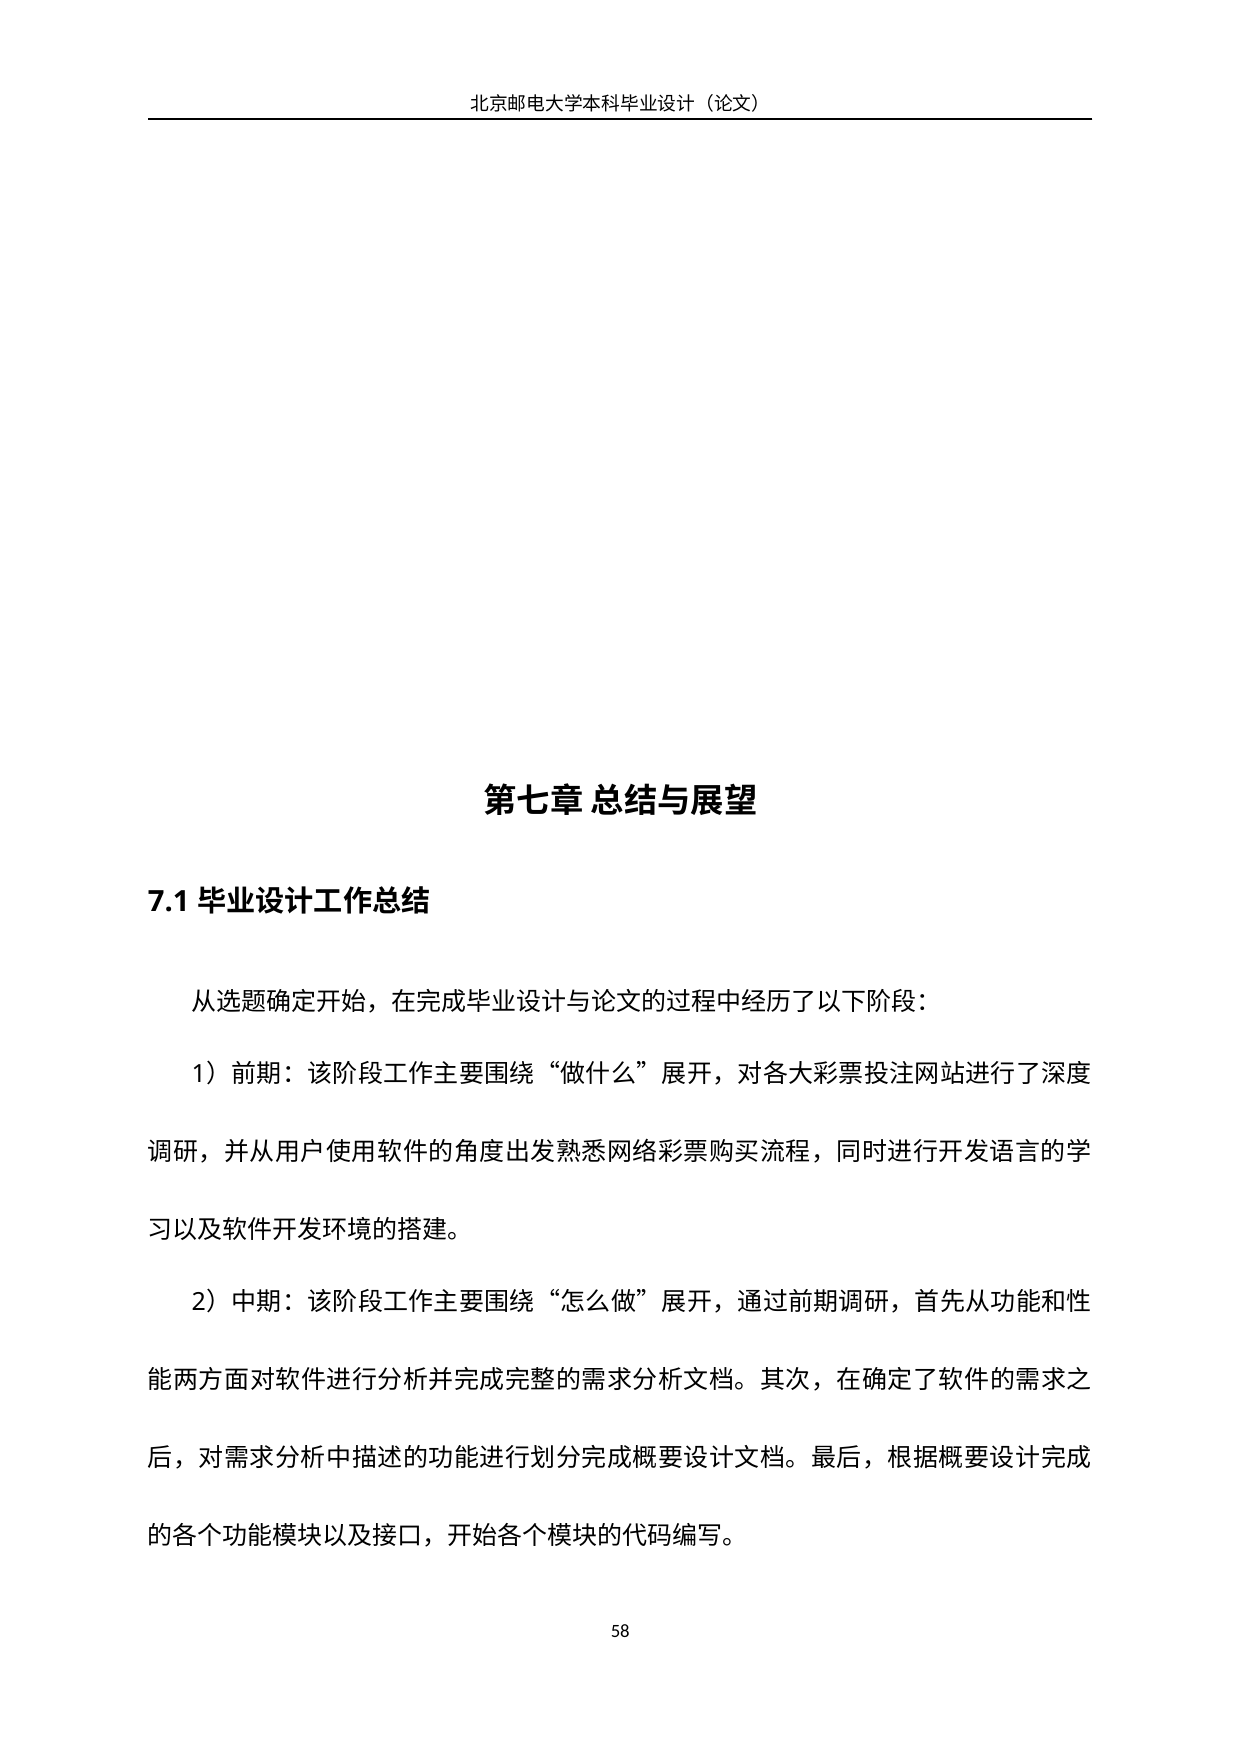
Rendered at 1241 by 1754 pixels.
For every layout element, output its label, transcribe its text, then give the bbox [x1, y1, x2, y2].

text 2）中期：该阶段工作主要围绕“怎么做”展开，通过前期调研，首先从功能和性能两方面对软件进行分析并完成完整的需求分析文档。其次，在确定了软件的需求之后，对需求分析中描述的功能进行划分完成概要设计文档。最后，根据概要设计完成的各个功能模块以及接口，开始各个模块的代码编写。 [148, 1267, 1092, 1566]
text 从选题确定开始，在完成毕业设计与论文的过程中经历了以下阶段： [148, 967, 1092, 1032]
title 第七章 总结与展望 [148, 765, 1092, 830]
text 1）前期：该阶段工作主要围绕“做什么”展开，对各大彩票投注网站进行了深度调研，并从用户使用软件的角度出发熟悉网络彩票购买流程，同时进行开发语言的学习以及软件开发环境的搭建。 [148, 1039, 1092, 1260]
subtitle 7.1 毕业设计工作总结 [148, 867, 1092, 932]
